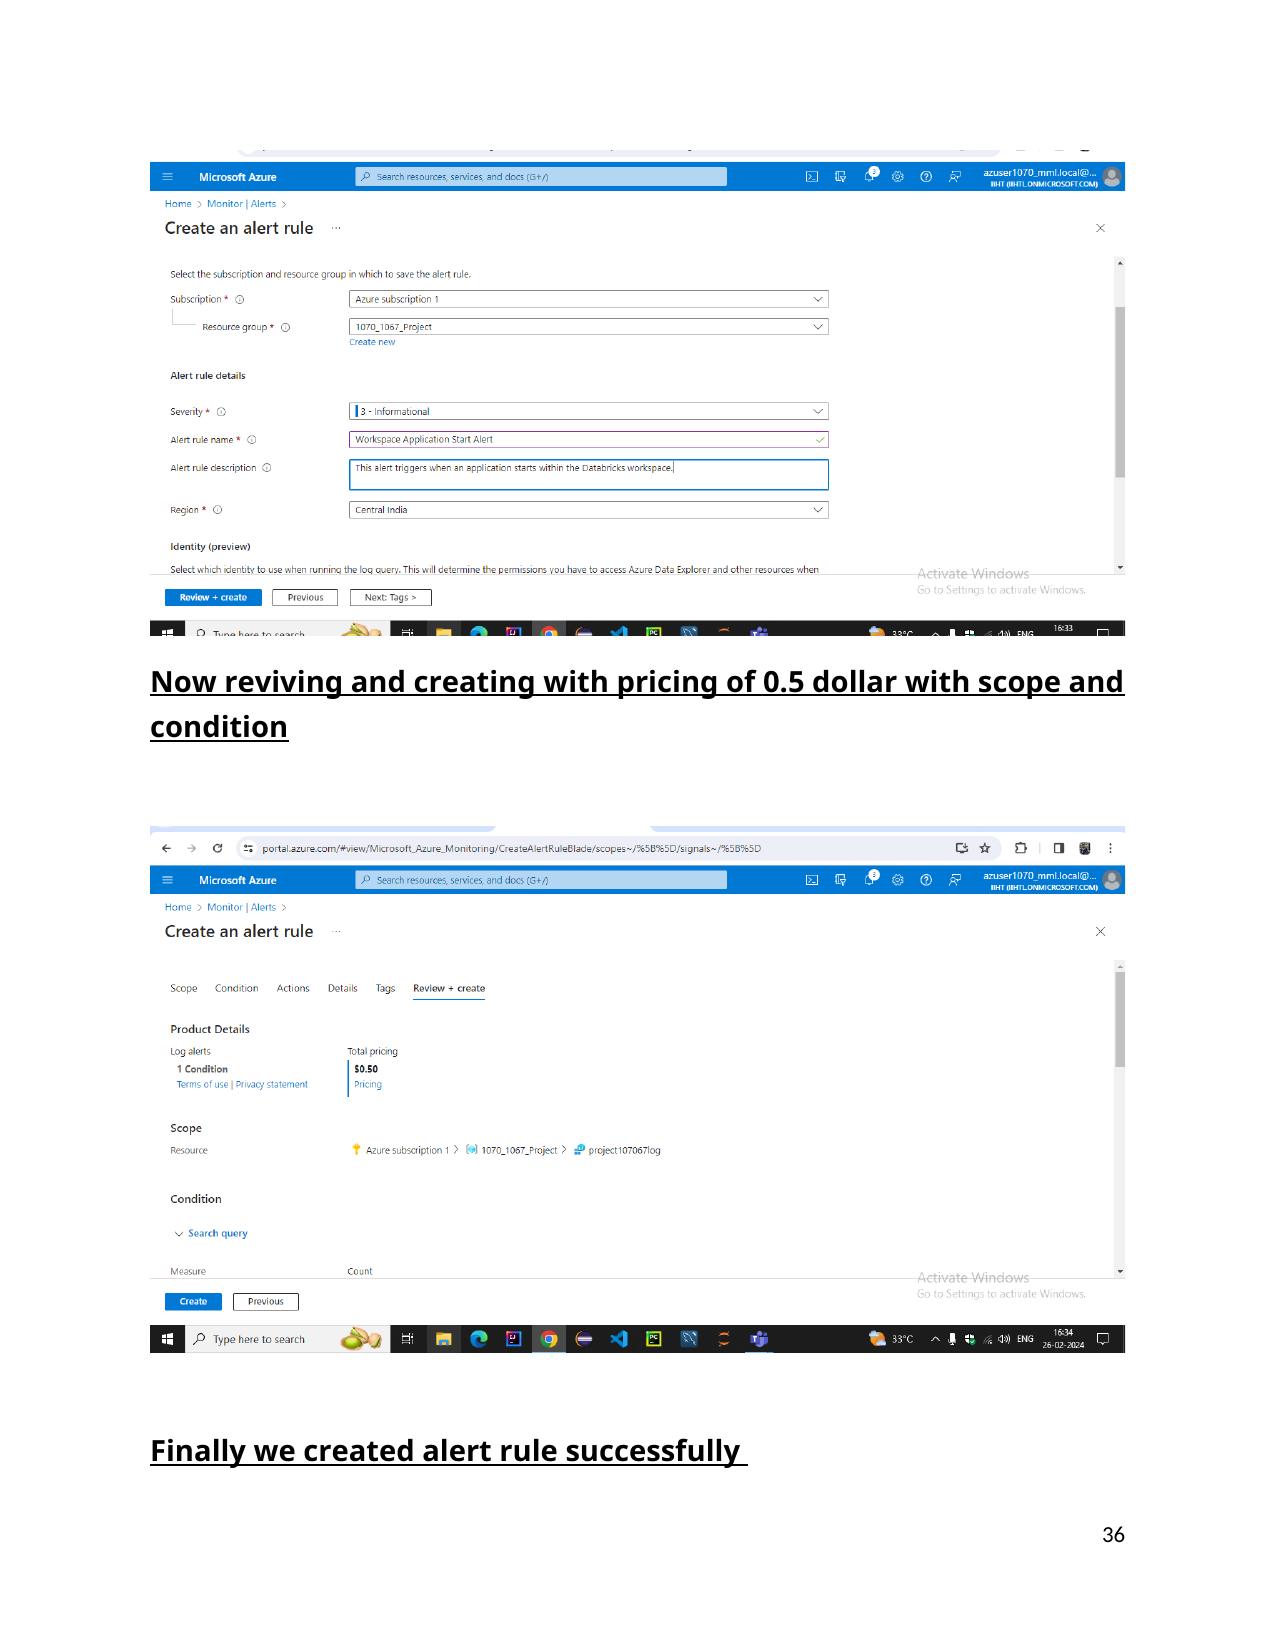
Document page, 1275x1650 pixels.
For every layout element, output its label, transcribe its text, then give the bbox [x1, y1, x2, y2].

text Now reviving and creating with pricing of 0.5 dollar with scope and condition [150, 661, 1125, 694]
picture [150, 826, 1125, 1353]
text Now reviving and creating with pricing of 0.5 dollar with scope and condition [150, 696, 1125, 746]
text Finally we created alert rule successfully [150, 1430, 1125, 1470]
picture [150, 150, 1125, 636]
